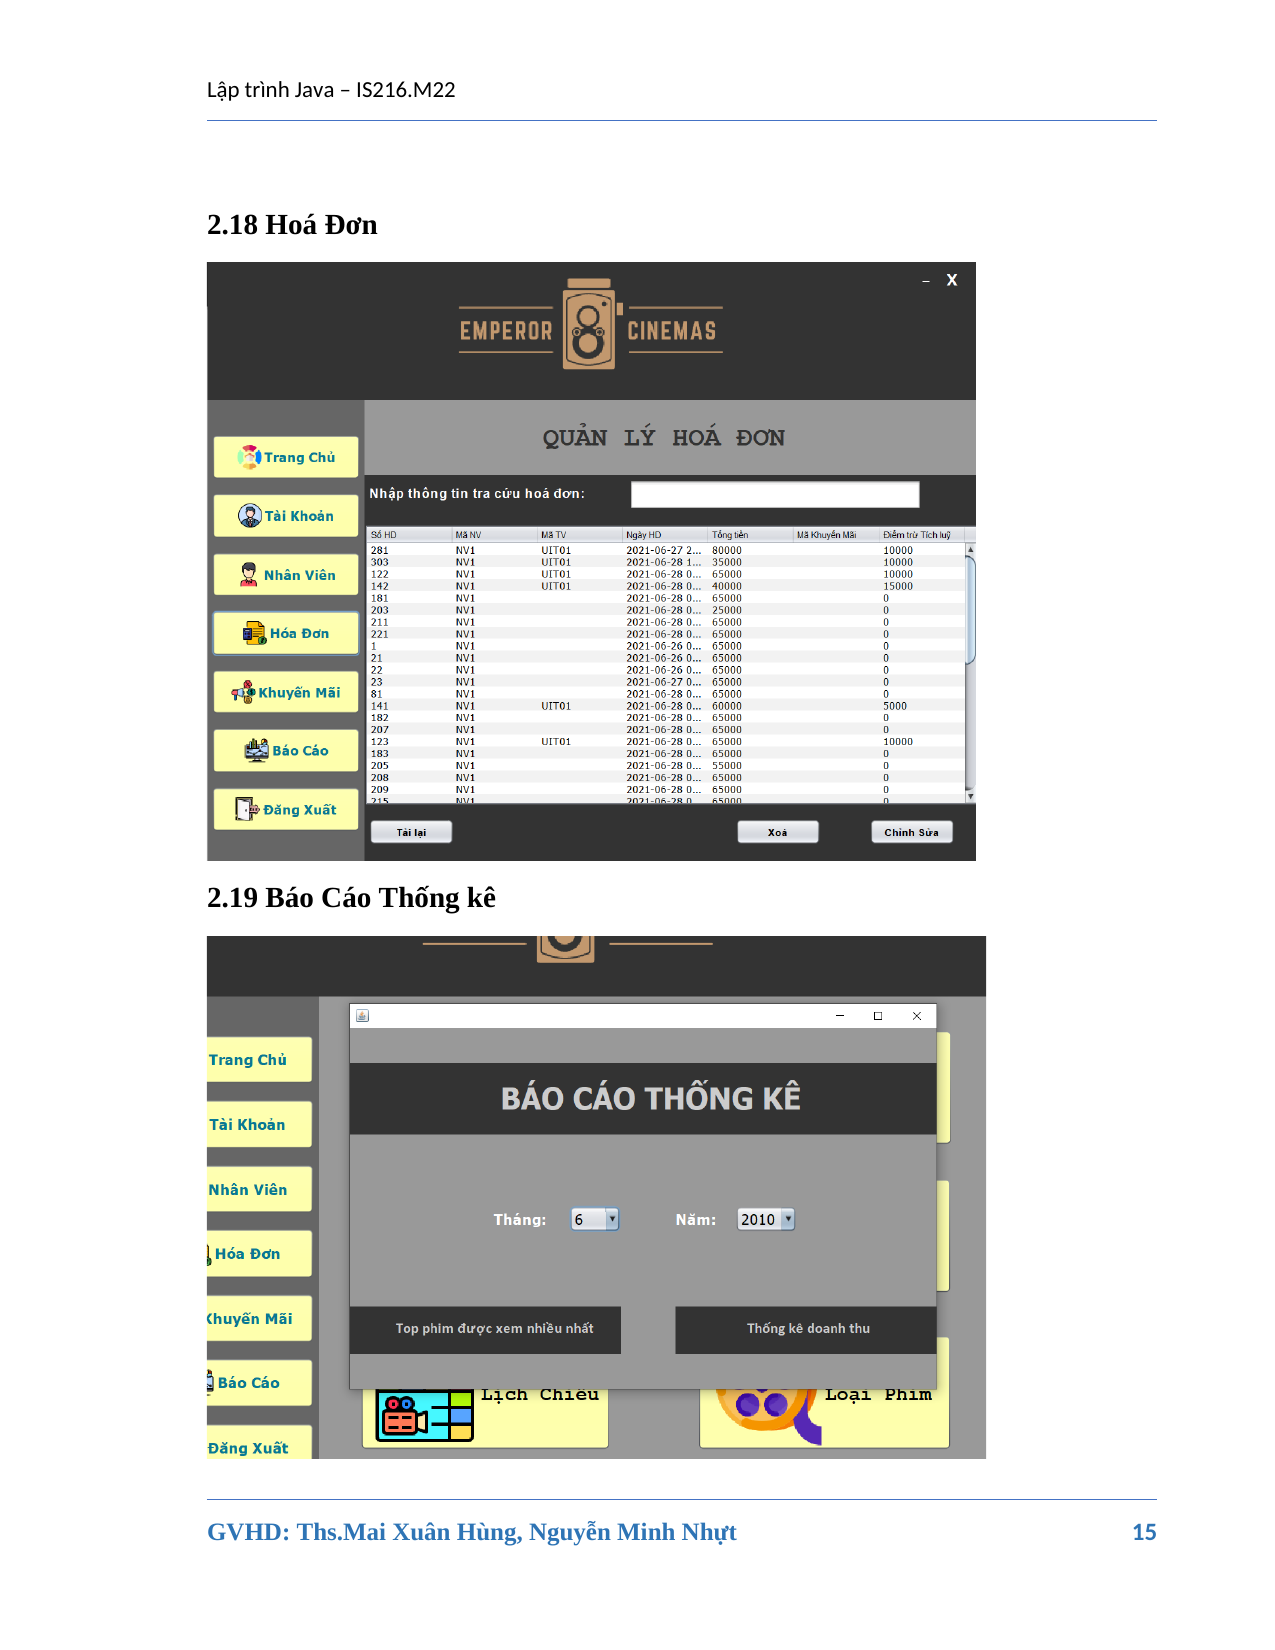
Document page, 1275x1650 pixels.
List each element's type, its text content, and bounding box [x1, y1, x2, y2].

subtitle 2.19 Báo Cáo Thống kê [207, 880, 1157, 913]
picture [206, 262, 976, 861]
subtitle 2.18 Hoá Đơn [207, 207, 1157, 240]
picture [206, 936, 987, 1459]
